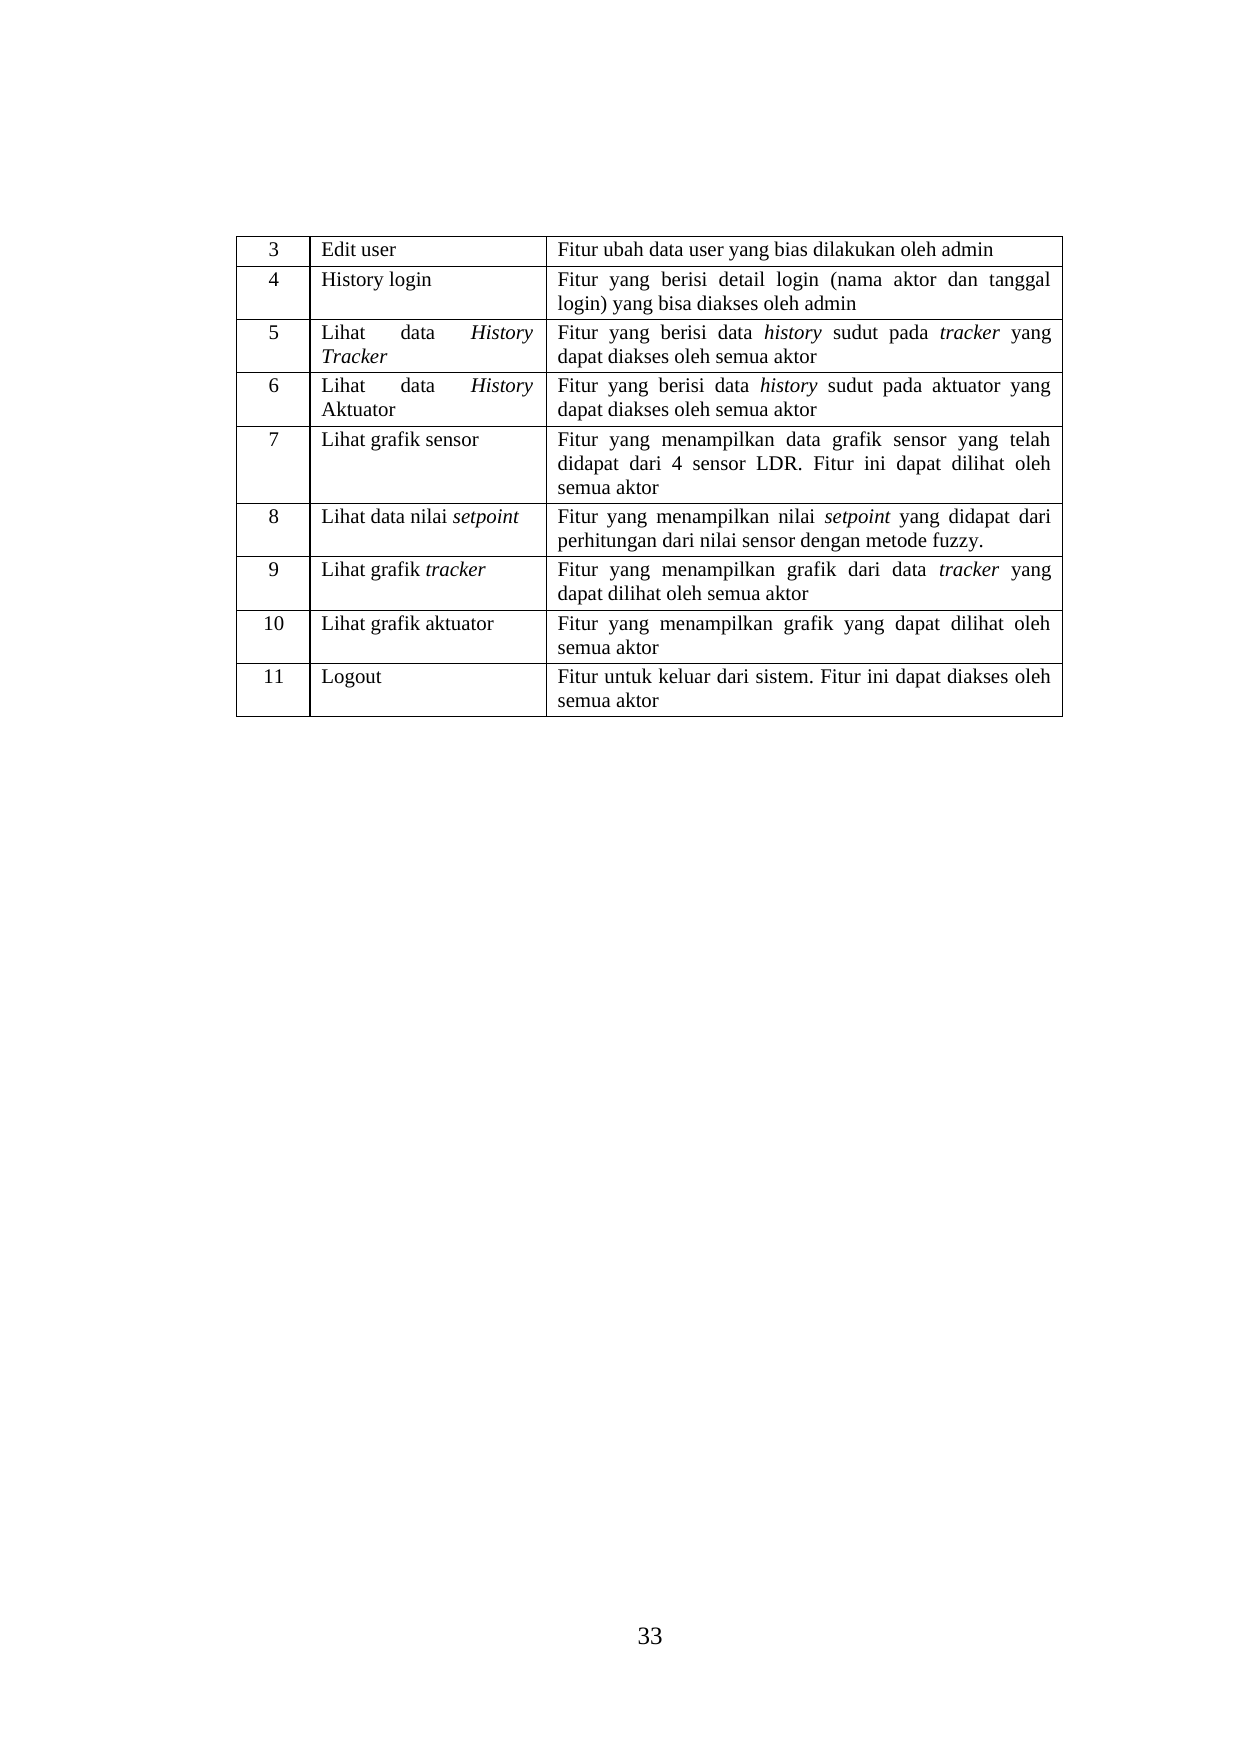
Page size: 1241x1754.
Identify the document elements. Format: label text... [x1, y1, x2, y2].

table_cell 7 [237, 427, 309, 503]
table_cell Fitur yang menampilkan grafik yang dapat dilihat oleh semua aktor [547, 611, 1062, 663]
table_cell 6 [237, 373, 309, 426]
table_cell Edit user [311, 237, 546, 266]
table_cell 11 [237, 664, 309, 716]
table_cell History login [311, 267, 546, 319]
table_cell 10 [237, 611, 309, 663]
table_cell Lihat data History Aktuator [311, 373, 546, 426]
table_cell 8 [237, 504, 309, 556]
table_cell Fitur yang berisi data history sudut pada aktuator yang dapat diakses oleh semua aktor [547, 373, 1062, 426]
table_cell 5 [237, 320, 309, 372]
table_cell Lihat data nilai setpoint [311, 504, 546, 556]
table_cell Fitur yang menampilkan grafik dari data tracker yang dapat dilihat oleh semua aktor [547, 557, 1062, 609]
table_cell Fitur yang menampilkan data grafik sensor yang telah didapat dari 4 sensor LDR. Fitur ini dapat dilihat oleh semua aktor [547, 427, 1062, 503]
table_cell Lihat data History Tracker [311, 320, 546, 372]
table_cell Lihat grafik sensor [311, 427, 546, 503]
table_cell Fitur untuk keluar dari sistem. Fitur ini dapat diakses oleh semua aktor [547, 664, 1062, 716]
table_cell Lihat grafik aktuator [311, 611, 546, 663]
table_cell Fitur yang menampilkan nilai setpoint yang didapat dari perhitungan dari nilai sensor dengan metode fuzzy. [547, 504, 1062, 556]
table_cell Fitur yang berisi detail login (nama aktor dan tanggal login) yang bisa diakses oleh admin [547, 267, 1062, 319]
table_cell Lihat grafik tracker [311, 557, 546, 609]
table_cell 4 [237, 267, 309, 319]
table_cell 3 [237, 237, 309, 266]
table_cell 9 [237, 557, 309, 609]
table_cell Logout [311, 664, 546, 716]
table_cell Fitur ubah data user yang bias dilakukan oleh admin [547, 237, 1062, 266]
table_cell Fitur yang berisi data history sudut pada tracker yang dapat diakses oleh semua aktor [547, 320, 1062, 372]
